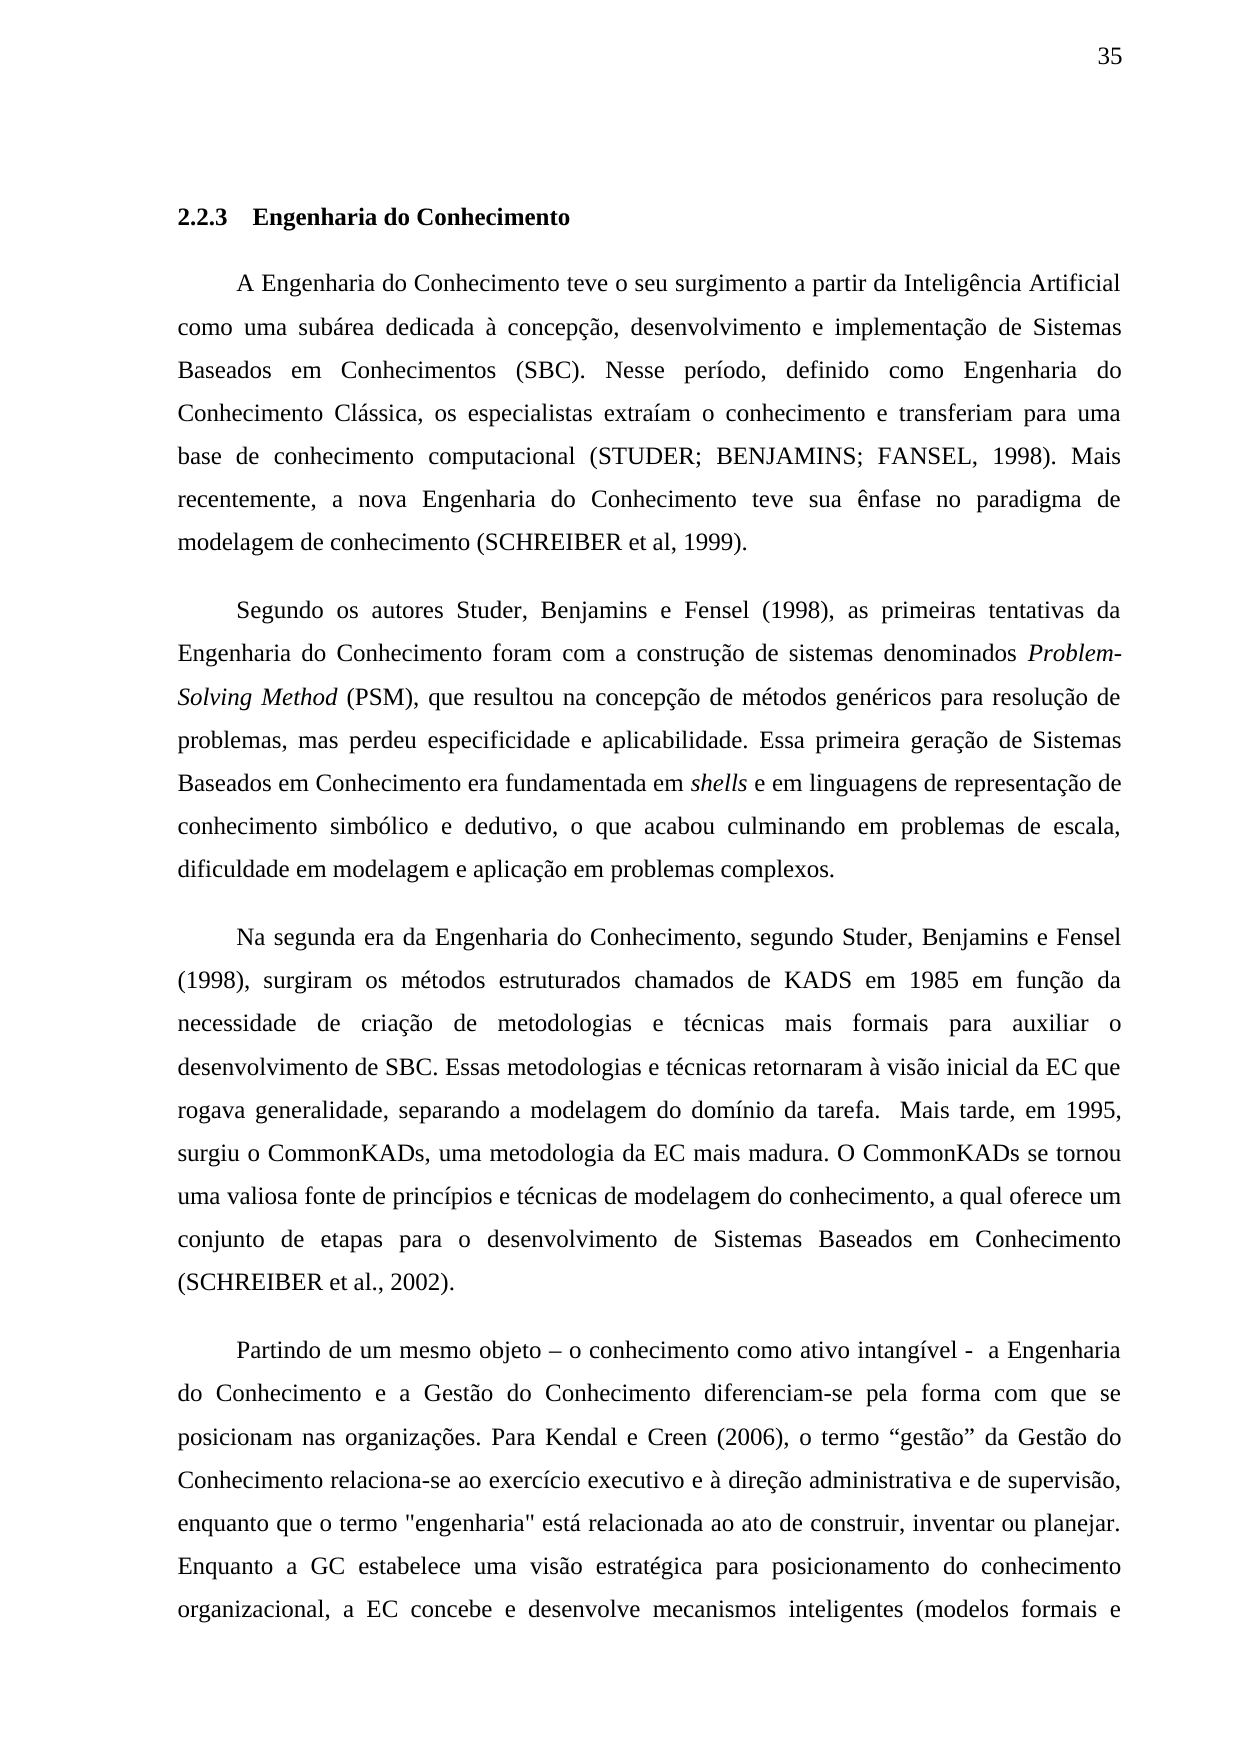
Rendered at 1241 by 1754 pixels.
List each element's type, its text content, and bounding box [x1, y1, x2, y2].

text A Engenharia do Conhecimento teve o seu surgimento a partir da Inteligência Artificial como uma subárea dedicada à concepção, desenvolvimento e implementação de Sistemas Baseados em Conhecimentos (SBC). Nesse período, definido como Engenharia do Conhecimento Clássica, os especialistas extraíam o conhecimento e transferiam para uma base de conhecimento computacional (STUDER; BENJAMINS; FANSEL, 1998). Mais recentemente, a nova Engenharia do Conhecimento teve sua ênfase no paradigma de modelagem de conhecimento (SCHREIBER et al, 1999). [177, 268, 1122, 556]
subtitle Engenharia do Conhecimento [177, 202, 1122, 231]
text Na segunda era da Engenharia do Conhecimento, segundo Studer, Benjamins e Fensel (1998), surgiram os métodos estruturados chamados de KADS em 1985 em função da necessidade de criação de metodologias e técnicas mais formais para auxiliar o desenvolvimento de SBC. Essas metodologias e técnicas retornaram à visão inicial da EC que rogava generalidade, separando a modelagem do domínio da tarefa. Mais tarde, em 1995, surgiu o CommonKADs, uma metodologia da EC mais madura. O CommonKADs se tornou uma valiosa fonte de princípios e técnicas de modelagem do conhecimento, a qual oferece um conjunto de etapas para o desenvolvimento de Sistemas Baseados em Conhecimento (SCHREIBER et al., 2002). [177, 922, 1122, 1296]
text Segundo os autores Studer, Benjamins e Fensel (1998), as primeiras tentativas da Engenharia do Conhecimento foram com a construção de sistemas denominados Problem-Solving Method (PSM), que resultou na concepção de métodos genéricos para resolução de problemas, mas perdeu especificidade e aplicabilidade. Essa primeira geração de Sistemas Baseados em Conhecimento era fundamentada em shells e em linguagens de representação de conhecimento simbólico e dedutivo, o que acabou culminando em problemas de escala, dificuldade em modelagem e aplicação em problemas complexos. [177, 595, 1122, 883]
